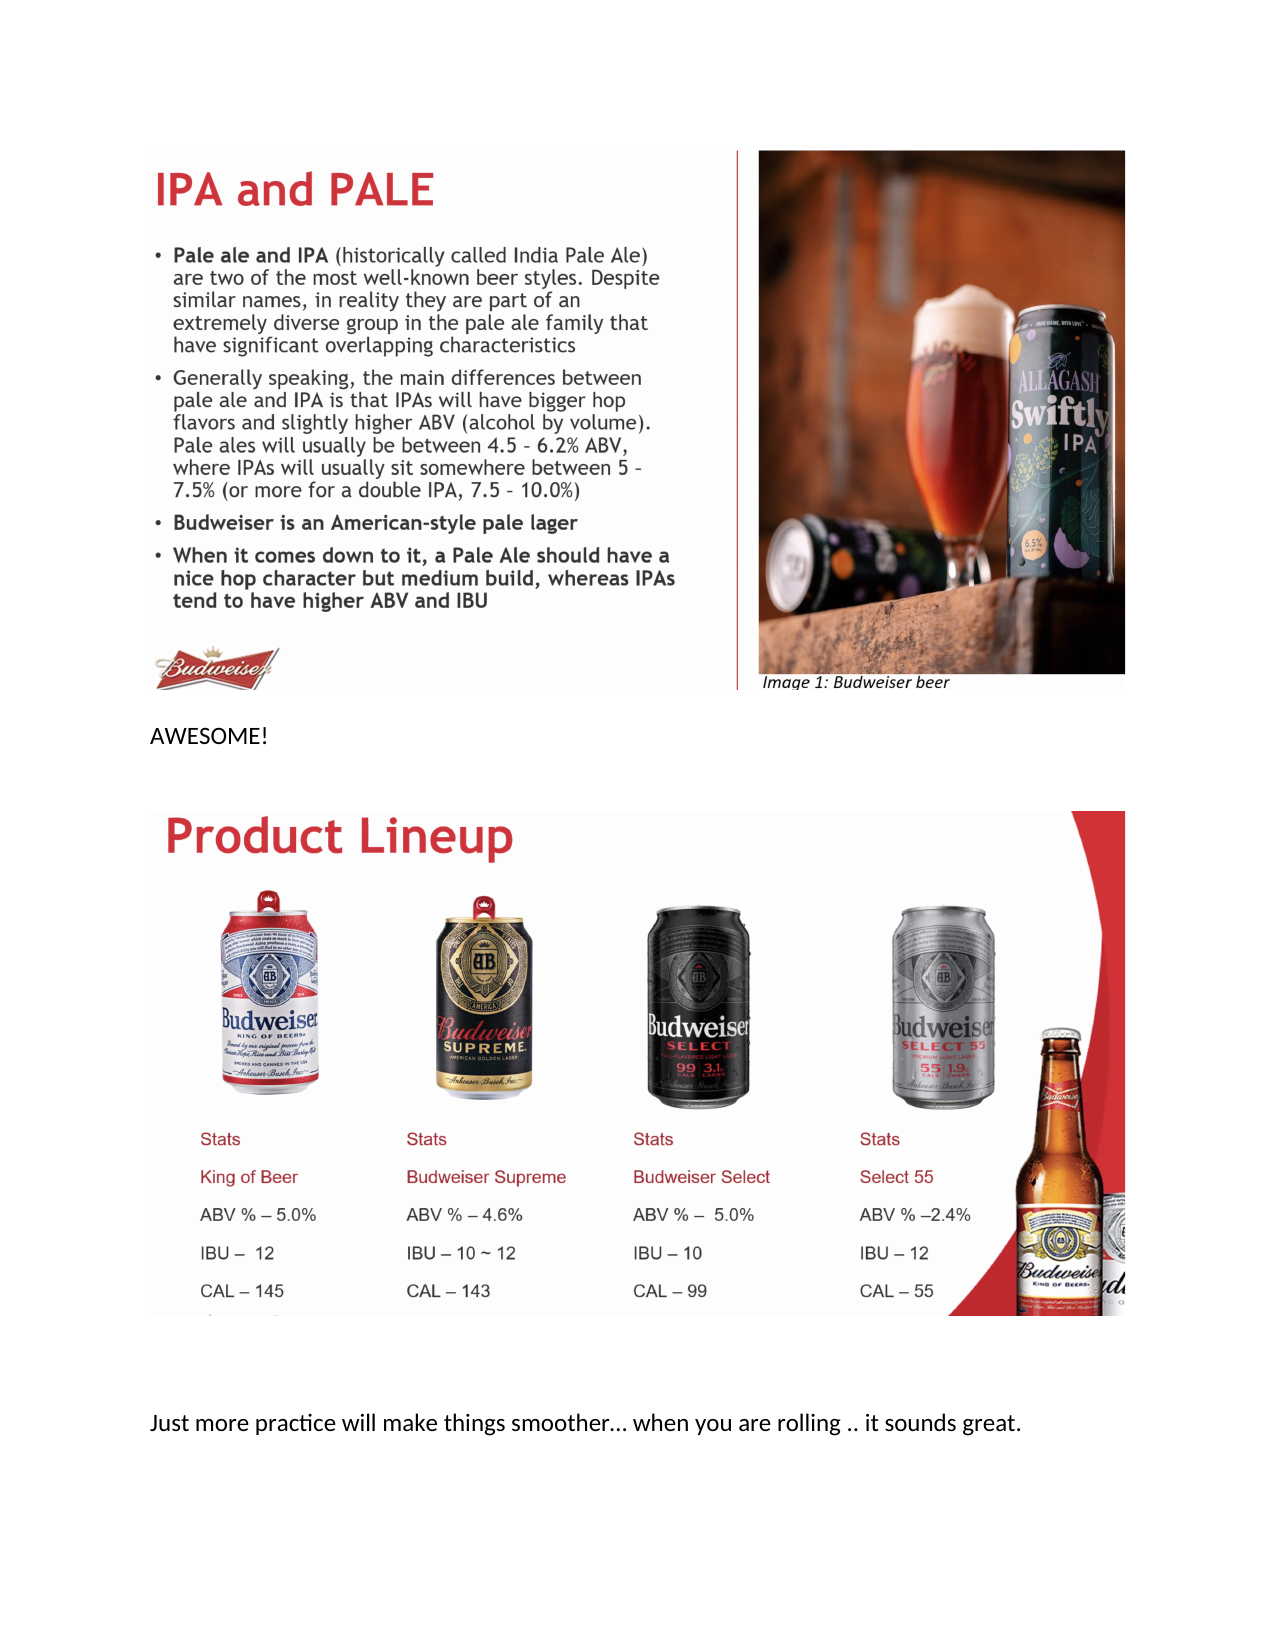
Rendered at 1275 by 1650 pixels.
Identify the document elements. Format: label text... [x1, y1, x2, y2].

picture [150, 811, 1125, 1316]
text AWESOME! [150, 720, 1125, 751]
text Just more practice will make things smoother… when you are rolling .. it sounds great. [150, 1407, 1125, 1437]
picture [150, 150, 1125, 690]
